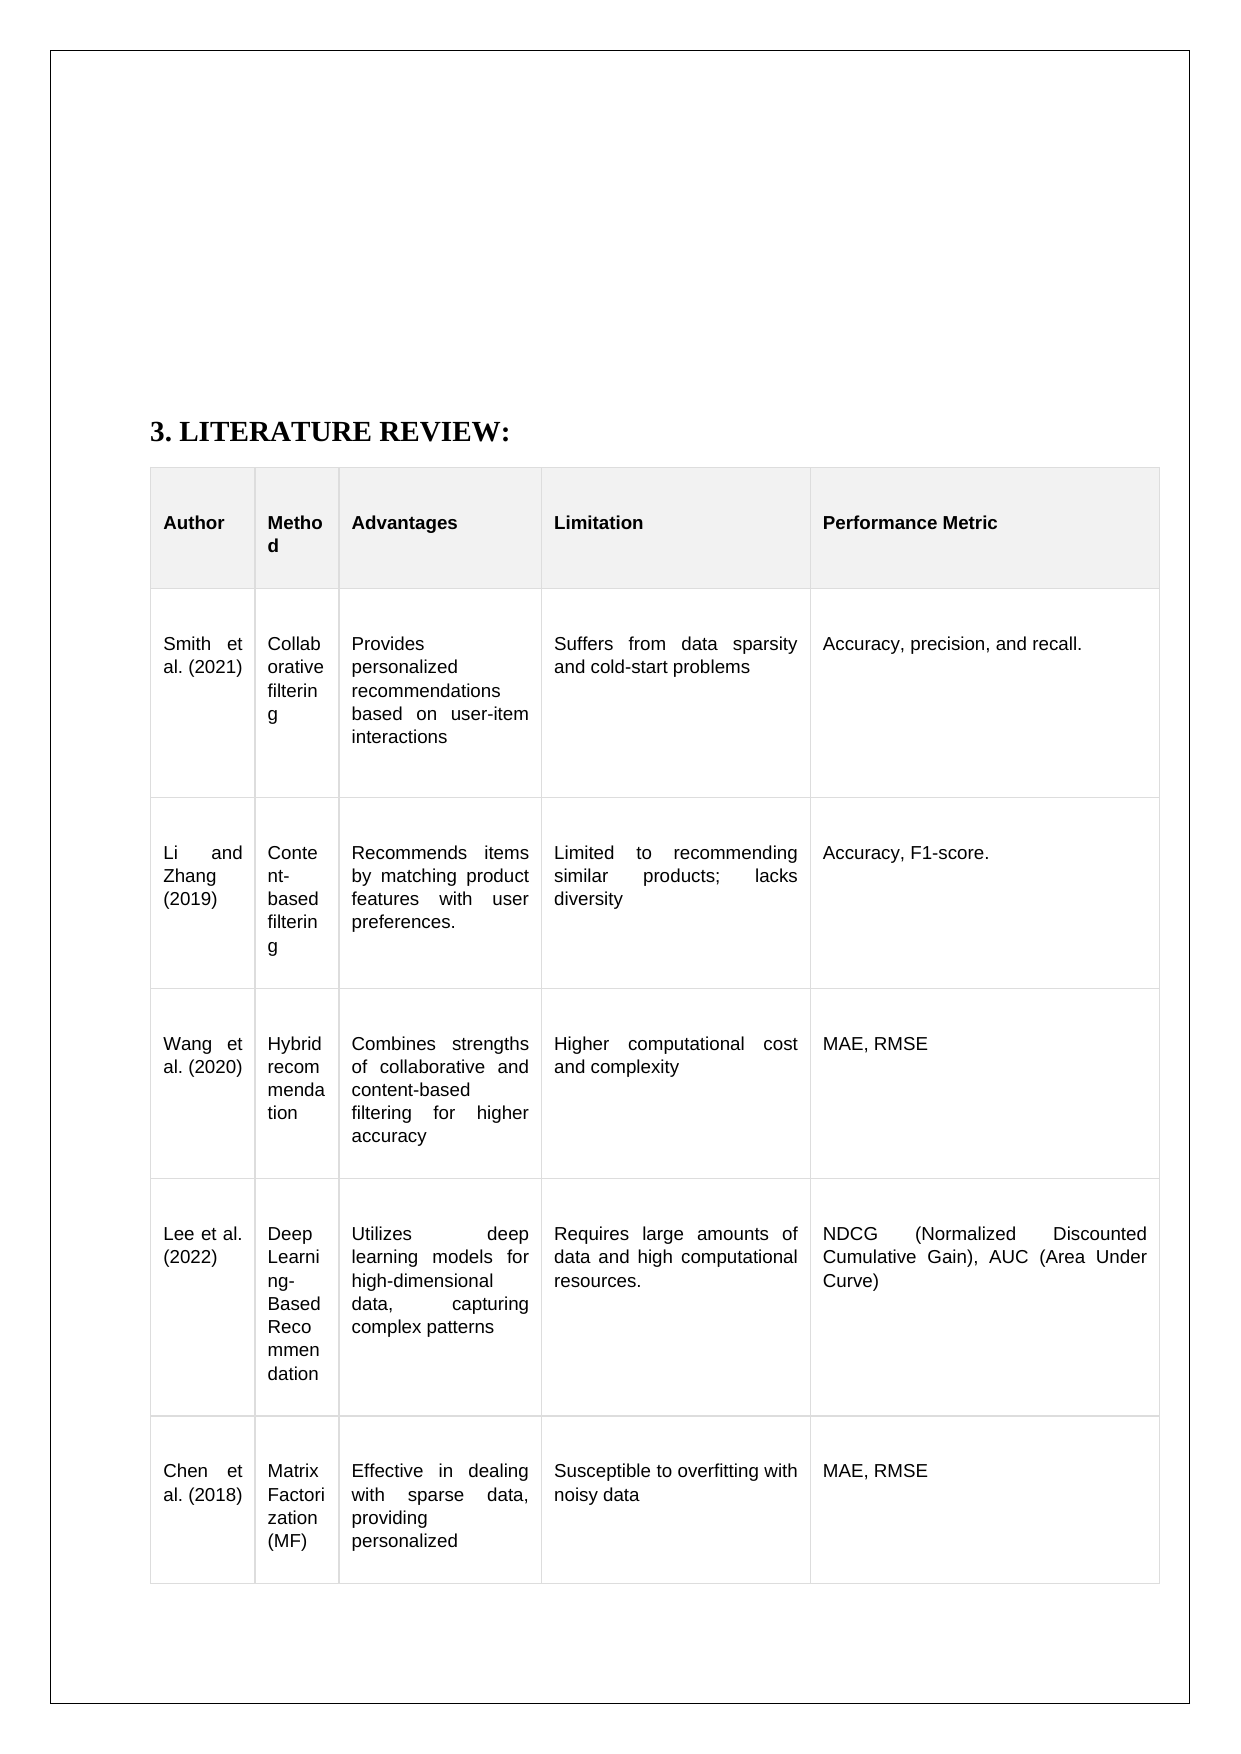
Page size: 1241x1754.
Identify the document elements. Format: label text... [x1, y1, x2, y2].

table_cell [340, 1417, 541, 1583]
table_cell Collaborative filtering [256, 589, 338, 797]
table_cell Deep Learning-Based Recommendation [256, 1179, 338, 1415]
table_cell Utilizes deep learning models for high-dimensional data, capturing complex patterns [340, 1179, 541, 1415]
table_cell MAE, RMSE [811, 1417, 1159, 1583]
table_cell Limited to recommending similar products; lacks diversity [542, 798, 810, 987]
table_cell NDCG (Normalized Discounted Cumulative Gain), AUC (Area Under Curve) [811, 1179, 1159, 1415]
table_cell Chen et al. (2018) [151, 1417, 254, 1583]
table_cell Suffers from data sparsity and cold-start problems [542, 589, 810, 797]
table_cell Hybrid recommendation [256, 989, 338, 1178]
table_cell Higher computational cost and complexity [542, 989, 810, 1178]
table_cell Requires large amounts of data and high computational resources. [542, 1179, 810, 1415]
table_cell Combines strengths of collaborative and content-based filtering for higher accuracy [340, 989, 541, 1178]
table_cell MAE, RMSE [811, 989, 1159, 1178]
table_cell Smith et al. (2021) [151, 589, 254, 797]
table_header Method [256, 468, 338, 588]
table_header Limitation [542, 468, 810, 588]
table_header Performance Metric [811, 468, 1159, 588]
table_cell Li and Zhang (2019) [151, 798, 254, 987]
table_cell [542, 1417, 810, 1583]
table_cell Recommends items by matching product features with user preferences. [340, 798, 541, 987]
table_cell Provides personalized recommendations based on user-item interactions [340, 589, 541, 797]
table_header Advantages [340, 468, 541, 588]
table_cell Content-based filtering [256, 798, 338, 987]
table_cell Wang et al. (2020) [151, 989, 254, 1178]
table_cell Accuracy, F1-score. [811, 798, 1159, 987]
table_cell Lee et al. (2022) [151, 1179, 254, 1415]
text 3. LITERATURE REVIEW: [150, 414, 1090, 448]
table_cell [256, 1417, 338, 1583]
table_header Author [151, 468, 254, 588]
table_cell Accuracy, precision, and recall. [811, 589, 1159, 797]
